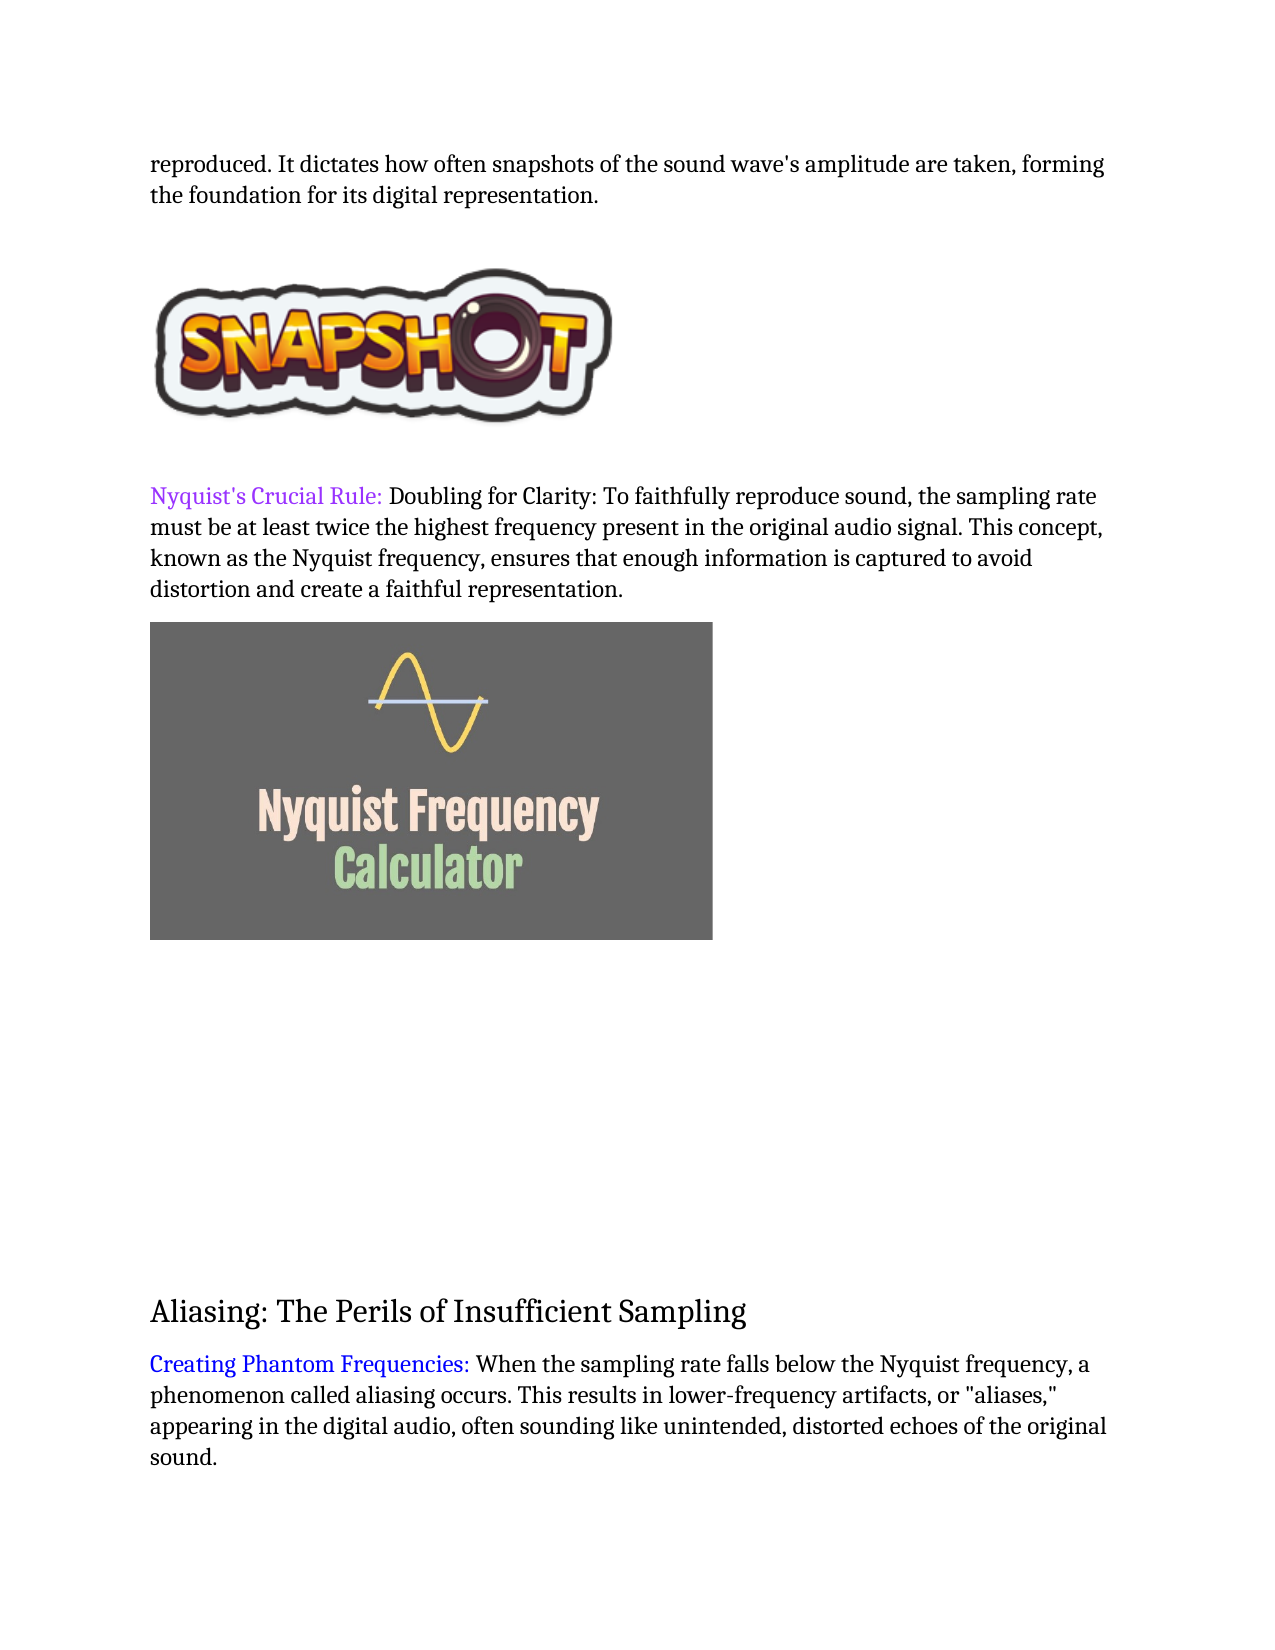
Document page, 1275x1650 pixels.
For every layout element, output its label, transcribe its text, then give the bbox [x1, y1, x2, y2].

text Aliasing: The Perils of Insufficient Sampling [150, 1292, 1125, 1331]
picture [150, 228, 620, 463]
text Nyquist's Crucial Rule: Doubling for Clarity: To faithfully reproduce sound, the sampling rate must be at least twice the highest frequency present in the original audio signal. This concept, known as the Nyquist frequency, ensures that enough information is captured to avoid distortion and create a faithful representation. [150, 482, 1125, 603]
text Creating Phantom Frequencies: When the sampling rate falls below the Nyquist frequency, a phenomenon called aliasing occurs. This results in lower-frequency artifacts, or "aliases," appearing in the digital audio, often sounding like unintended, distorted echoes of the original sound. [150, 1350, 1125, 1472]
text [150, 150, 1125, 210]
picture [150, 622, 713, 940]
